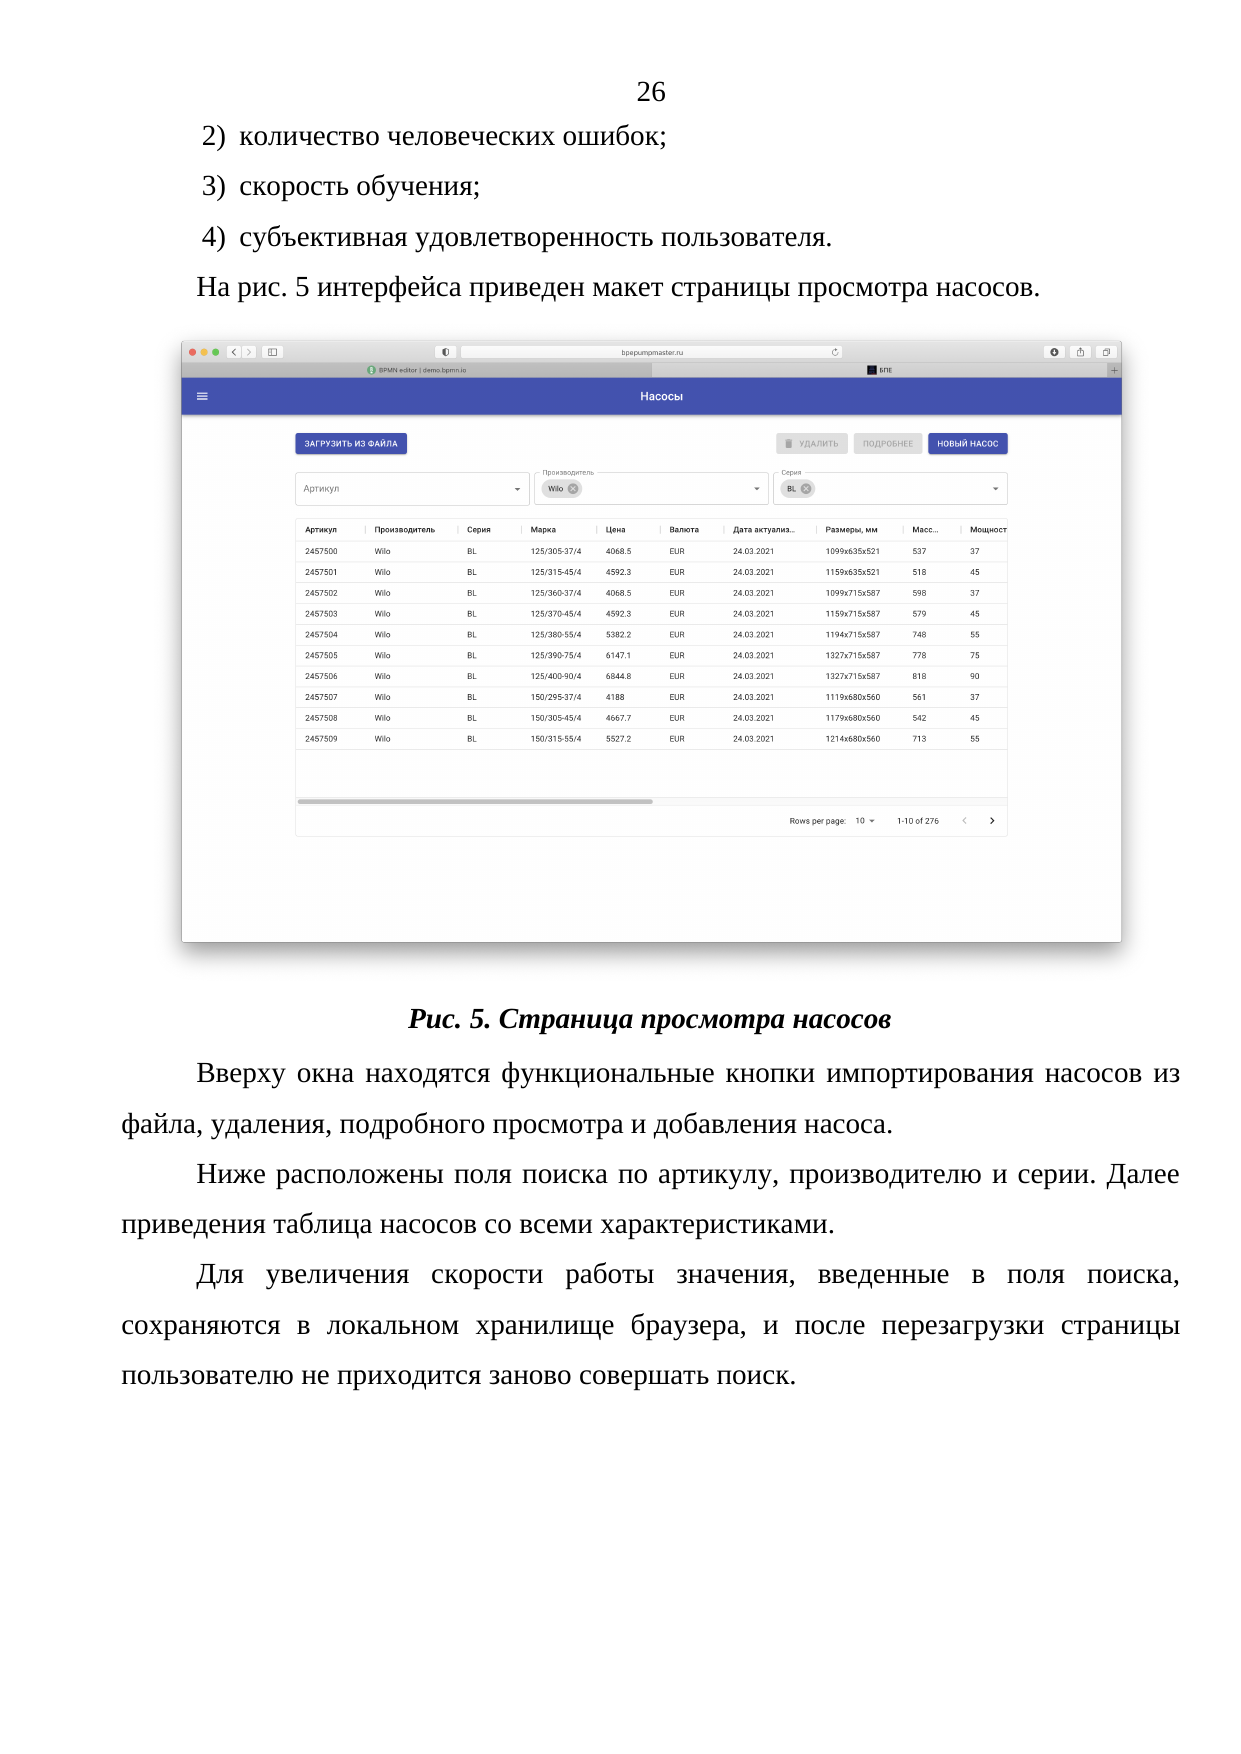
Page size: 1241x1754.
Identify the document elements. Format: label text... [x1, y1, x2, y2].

list субъективная удовлетворенность пользователя. [202, 219, 1181, 252]
text Для увеличения скорости работы значения, введенные в поля поиска, сохраняются в локальном хранилище браузера, и после перезагрузки страницы пользователю не приходится заново совершать поиск. [121, 1257, 1181, 1391]
text Ниже расположены поля поиска по артикулу, производителю и серии. Далее приведения таблица насосов со всеми характеристиками. [121, 1156, 1181, 1240]
text На рис. 5 интерфейса приведен макет страницы просмотра насосов. [121, 269, 1181, 303]
list количество человеческих ошибок; [202, 118, 1181, 152]
picture [149, 319, 1153, 985]
text Рис. 5. Страница просмотра насосов [121, 1001, 1181, 1034]
text Вверху окна находятся функциональные кнопки импортирования насосов из файла, удаления, подробного просмотра и добавления насоса. [121, 1055, 1181, 1139]
list скорость обучения; [202, 168, 1181, 202]
